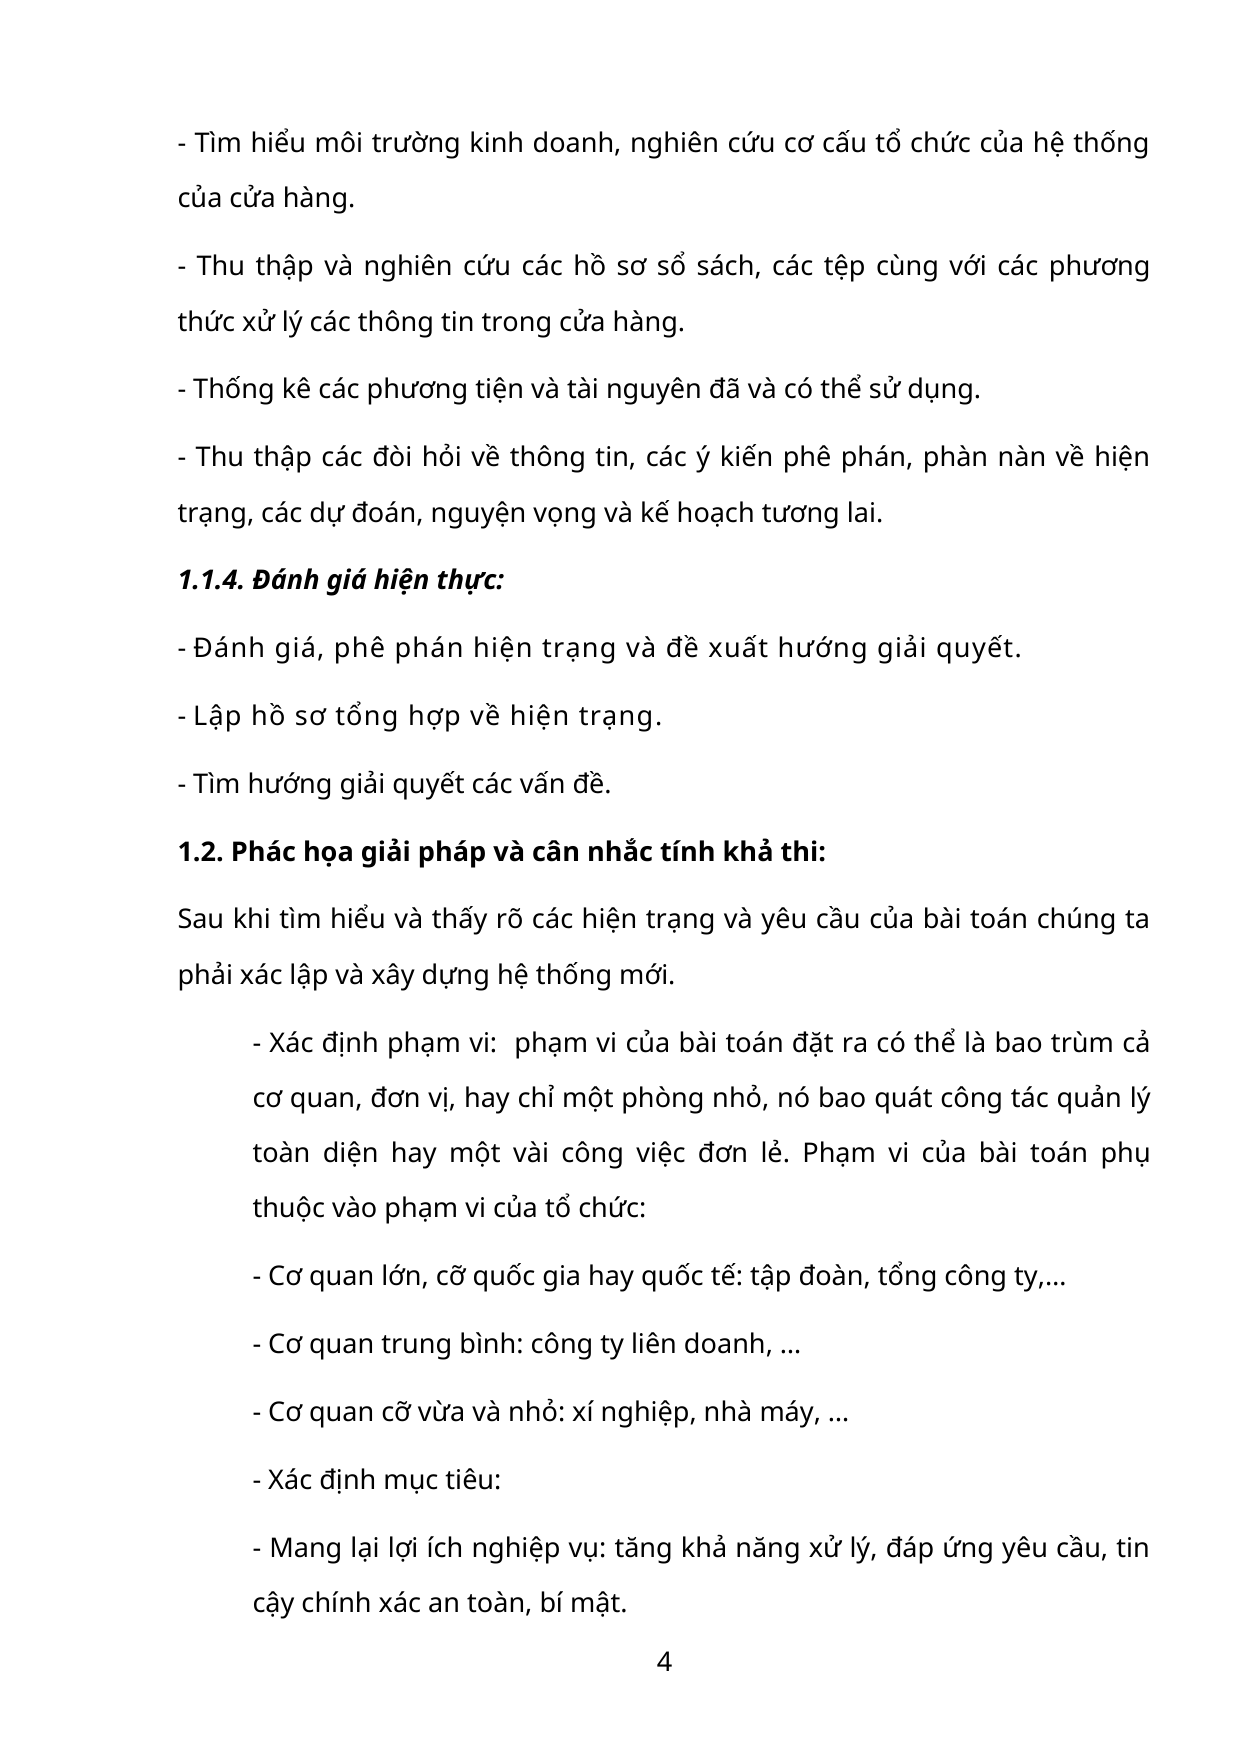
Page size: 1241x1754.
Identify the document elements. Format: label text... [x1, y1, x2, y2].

text - Đánh giá, phê phán hiện trạng và đề xuất hướng giải quyết. [177, 629, 1152, 666]
text - Cơ quan lớn, cỡ quốc gia hay quốc tế: tập đoàn, tổng công ty,… [252, 1257, 1152, 1294]
text - Tìm hiểu môi trường kinh doanh, nghiên cứu cơ cấu tổ chức của hệ thống của cửa hàng. [177, 124, 1152, 216]
text 1.1.4. Đánh giá hiện thực: [177, 561, 1152, 598]
text Sau khi tìm hiểu và thấy rõ các hiện trạng và yêu cầu của bài toán chúng ta phải xác lập và xây dựng hệ thống mới. [177, 900, 1152, 992]
text - Xác định mục tiêu: [252, 1460, 1152, 1497]
text - Thống kê các phương tiện và tài nguyên đã và có thể sử dụng. [177, 370, 1152, 407]
text - Cơ quan trung bình: công ty liên doanh, … [252, 1324, 1152, 1361]
text - Xác định phạm vi: phạm vi của bài toán đặt ra có thể là bao trùm cả cơ quan, đơn vị, hay chỉ một phòng nhỏ, nó bao quát công tác quản lý toàn diện hay một vài công việc đơn lẻ. Phạm vi của bài toán phụ thuộc vào phạm vi của tổ chức: [252, 1023, 1152, 1226]
text 1.2. Phác họa giải pháp và cân nhắc tính khả thi: [177, 832, 1152, 869]
text - Thu thập và nghiên cứu các hồ sơ sổ sách, các tệp cùng với các phương thức xử lý các thông tin trong cửa hàng. [177, 247, 1152, 339]
text - Thu thập các đòi hỏi về thông tin, các ý kiến phê phán, phàn nàn về hiện trạng, các dự đoán, nguyện vọng và kế hoạch tương lai. [177, 438, 1152, 530]
text - Cơ quan cỡ vừa và nhỏ: xí nghiệp, nhà máy, … [252, 1392, 1152, 1429]
text - Lập hồ sơ tổng hợp về hiện trạng. [177, 696, 1152, 733]
text - Tìm hướng giải quyết các vấn đề. [177, 764, 1152, 801]
text - Mang lại lợi ích nghiệp vụ: tăng khả năng xử lý, đáp ứng yêu cầu, tin cậy chính xác an toàn, bí mật. [252, 1528, 1152, 1620]
